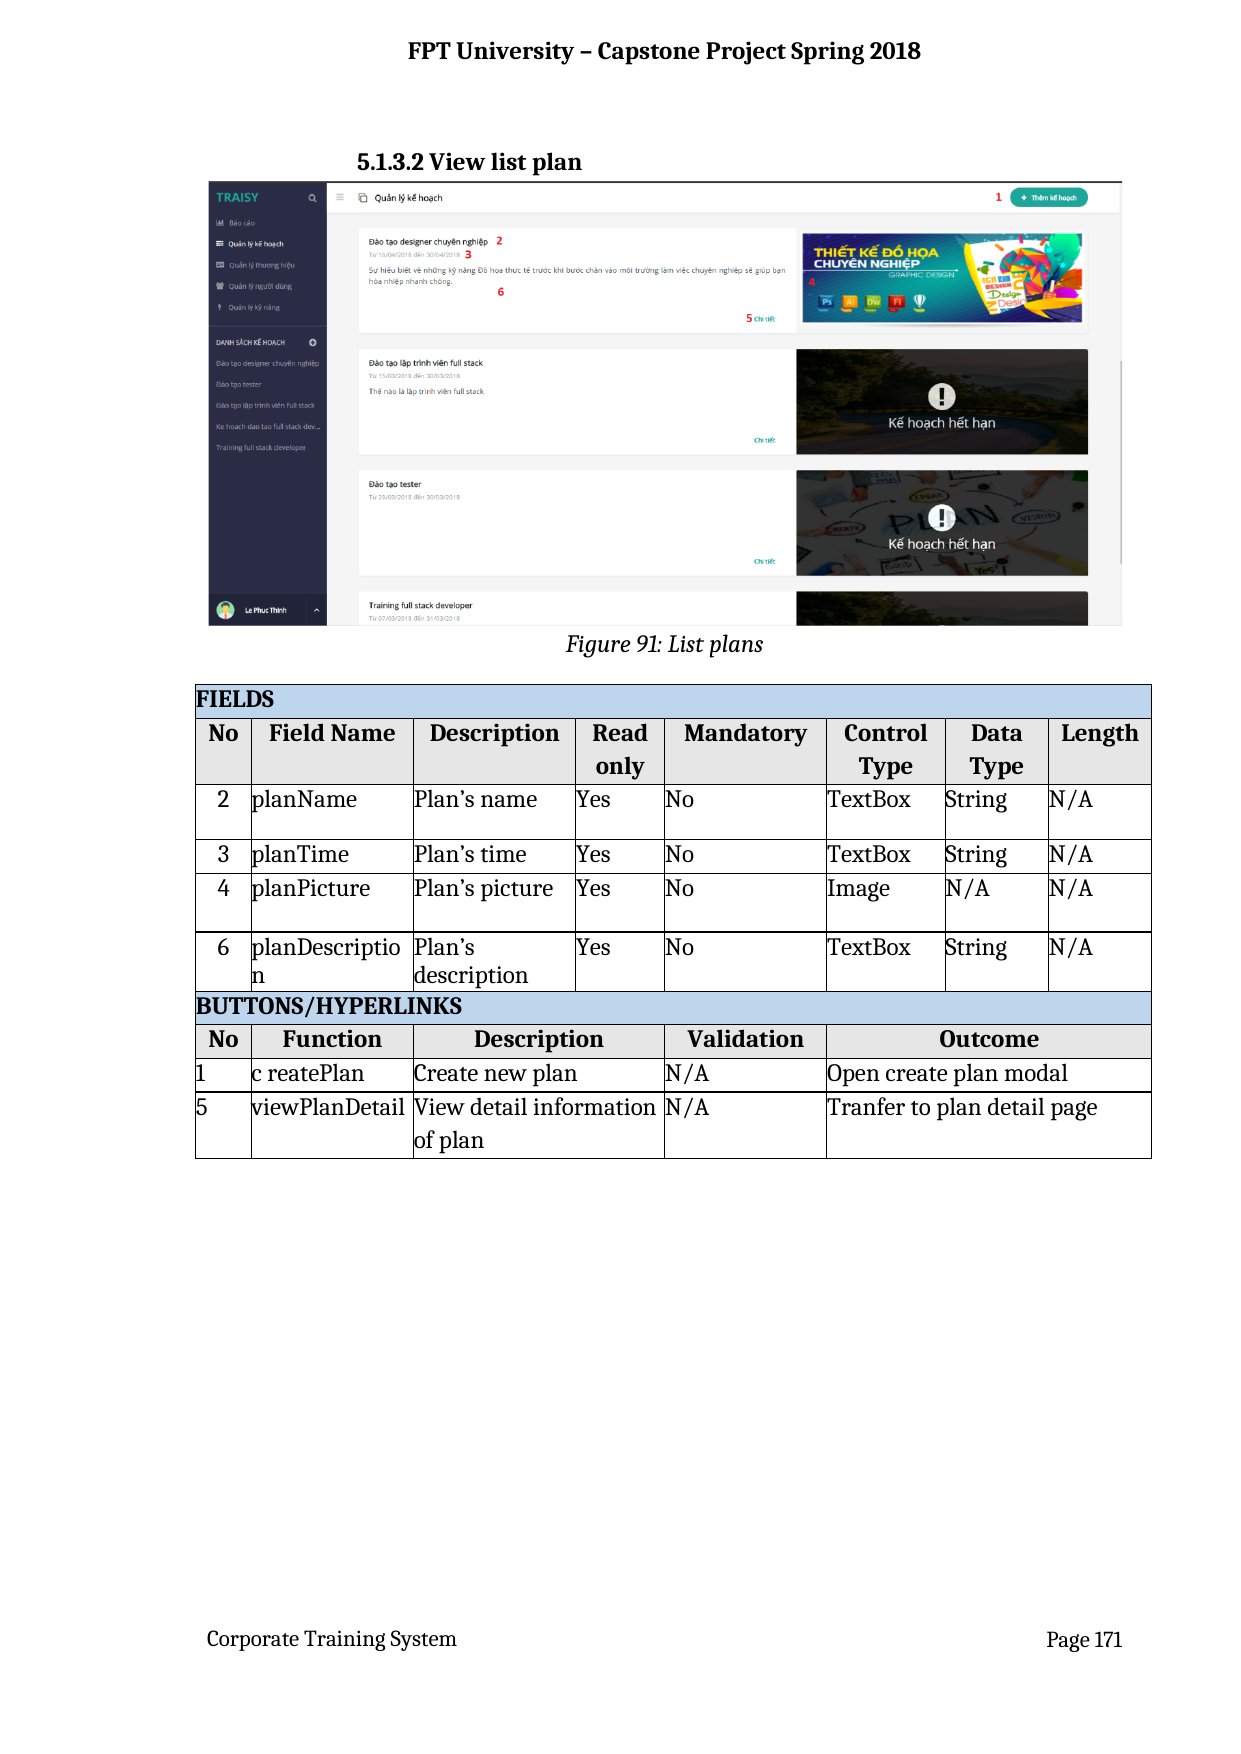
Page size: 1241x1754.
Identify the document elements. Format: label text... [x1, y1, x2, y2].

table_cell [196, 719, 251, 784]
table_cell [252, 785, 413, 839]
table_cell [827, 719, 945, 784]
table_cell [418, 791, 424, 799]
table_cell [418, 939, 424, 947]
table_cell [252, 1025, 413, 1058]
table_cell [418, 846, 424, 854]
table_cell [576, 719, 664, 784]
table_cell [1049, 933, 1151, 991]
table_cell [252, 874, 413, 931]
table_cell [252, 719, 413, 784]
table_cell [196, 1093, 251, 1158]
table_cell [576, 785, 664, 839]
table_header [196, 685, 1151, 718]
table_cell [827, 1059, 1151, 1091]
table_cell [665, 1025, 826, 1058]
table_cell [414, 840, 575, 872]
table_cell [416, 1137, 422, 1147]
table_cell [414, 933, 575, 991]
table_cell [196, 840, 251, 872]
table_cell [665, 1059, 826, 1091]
text Figure 91: List plans [207, 630, 1122, 659]
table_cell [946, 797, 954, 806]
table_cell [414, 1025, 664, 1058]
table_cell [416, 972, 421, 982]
subtitle 5.1.3.2 View list plan [357, 148, 1124, 176]
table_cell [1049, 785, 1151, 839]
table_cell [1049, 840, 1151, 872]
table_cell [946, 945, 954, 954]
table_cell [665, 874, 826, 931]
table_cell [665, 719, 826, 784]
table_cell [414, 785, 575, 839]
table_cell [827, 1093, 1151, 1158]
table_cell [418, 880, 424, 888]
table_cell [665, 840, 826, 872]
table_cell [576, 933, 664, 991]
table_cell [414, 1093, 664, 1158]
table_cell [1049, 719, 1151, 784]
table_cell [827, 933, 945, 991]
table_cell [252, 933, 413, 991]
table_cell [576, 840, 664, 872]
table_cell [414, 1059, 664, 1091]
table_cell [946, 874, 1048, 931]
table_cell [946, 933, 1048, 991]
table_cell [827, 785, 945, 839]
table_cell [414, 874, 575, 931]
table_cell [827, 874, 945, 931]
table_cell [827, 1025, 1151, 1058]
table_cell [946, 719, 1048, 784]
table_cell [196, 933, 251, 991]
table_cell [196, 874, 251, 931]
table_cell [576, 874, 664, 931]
picture [208, 181, 1123, 626]
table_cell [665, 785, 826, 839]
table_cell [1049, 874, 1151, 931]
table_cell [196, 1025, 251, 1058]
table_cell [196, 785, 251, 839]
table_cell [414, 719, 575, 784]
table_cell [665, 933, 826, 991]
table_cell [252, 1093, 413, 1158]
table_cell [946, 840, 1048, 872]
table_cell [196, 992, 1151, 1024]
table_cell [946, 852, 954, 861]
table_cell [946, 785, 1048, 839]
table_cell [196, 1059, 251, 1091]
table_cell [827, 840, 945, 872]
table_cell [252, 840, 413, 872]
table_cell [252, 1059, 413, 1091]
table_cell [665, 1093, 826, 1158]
